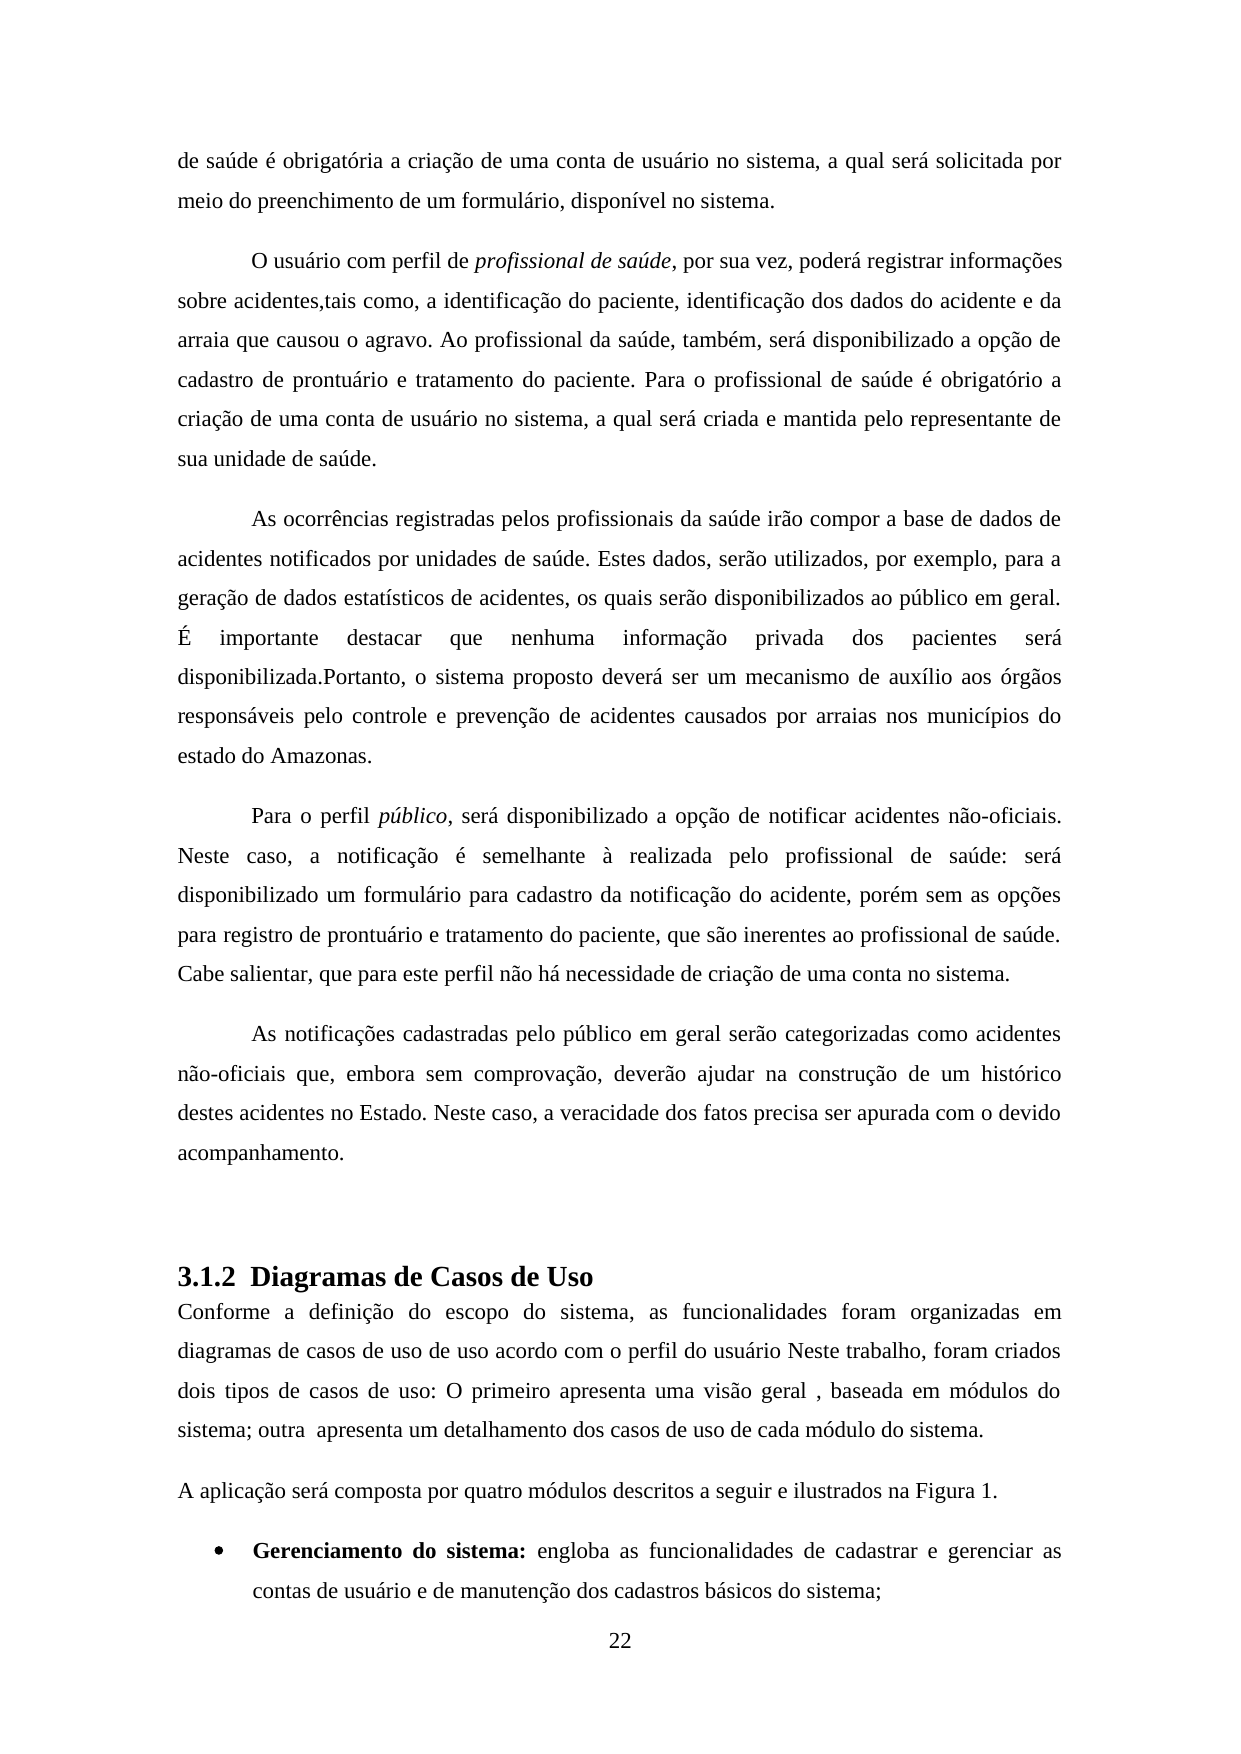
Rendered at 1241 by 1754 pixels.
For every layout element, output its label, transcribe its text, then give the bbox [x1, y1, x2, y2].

text As ocorrências registradas pelos profissionais da saúde irão compor a base de dados de acidentes notificados por unidades de saúde. Estes dados, serão utilizados, por exemplo, para a geração de dados estatísticos de acidentes, os quais serão disponibilizados ao público em geral. É importante destacar que nenhuma informação privada dos pacientes será disponibilizada.Portanto, o sistema proposto deverá ser um mecanismo de auxílio aos órgãos responsáveis pelo controle e prevenção de acidentes causados por arraias nos municípios do estado do Amazonas. [177, 505, 1063, 768]
subtitle 3.1.2 Diagramas de Casos de Uso [177, 1259, 1063, 1293]
text Conforme a definição do escopo do sistema, as funcionalidades foram organizadas em diagramas de casos de uso de uso acordo com o perfil do usuário Neste trabalho, foram criados dois tipos de casos de uso: O primeiro apresenta uma visão geral , baseada em módulos do sistema; outra apresenta um detalhamento dos casos de uso de cada módulo do sistema. [177, 1298, 1063, 1443]
text Para o perfil público, será disponibilizado a opção de notificar acidentes não-oficiais. Neste caso, a notificação é semelhante à realizada pelo profissional de saúde: será disponibilizado um formulário para cadastro da notificação do acidente, porém sem as opções para registro de prontuário e tratamento do paciente, que são inerentes ao profissional de saúde. Cabe salientar, que para este perfil não há necessidade de criação de uma conta no sistema. [177, 802, 1063, 987]
text A aplicação será composta por quatro módulos descritos a seguir e ilustrados na Figura 1. [177, 1477, 1063, 1503]
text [177, 148, 1063, 213]
list Gerenciamento do sistema: engloba as funcionalidades de cadastrar e gerenciar as contas de usuário e de manutenção dos cadastros básicos do sistema; [215, 1537, 1063, 1603]
text As notificações cadastradas pelo público em geral serão categorizadas como acidentes não-oficiais que, embora sem comprovação, deverão ajudar na construção de um histórico destes acidentes no Estado. Neste caso, a veracidade dos fatos precisa ser apurada com o devido acompanhamento. [177, 1021, 1063, 1165]
text O usuário com perfil de profissional de saúde, por sua vez, poderá registrar informações sobre acidentes,tais como, a identificação do paciente, identificação dos dados do acidente e da arraia que causou o agravo. Ao profissional da saúde, também, será disponibilizado a opção de cadastro de prontuário e tratamento do paciente. Para o profissional de saúde é obrigatório a criação de uma conta de usuário no sistema, a qual será criada e mantida pelo representante de sua unidade de saúde. [177, 247, 1063, 471]
